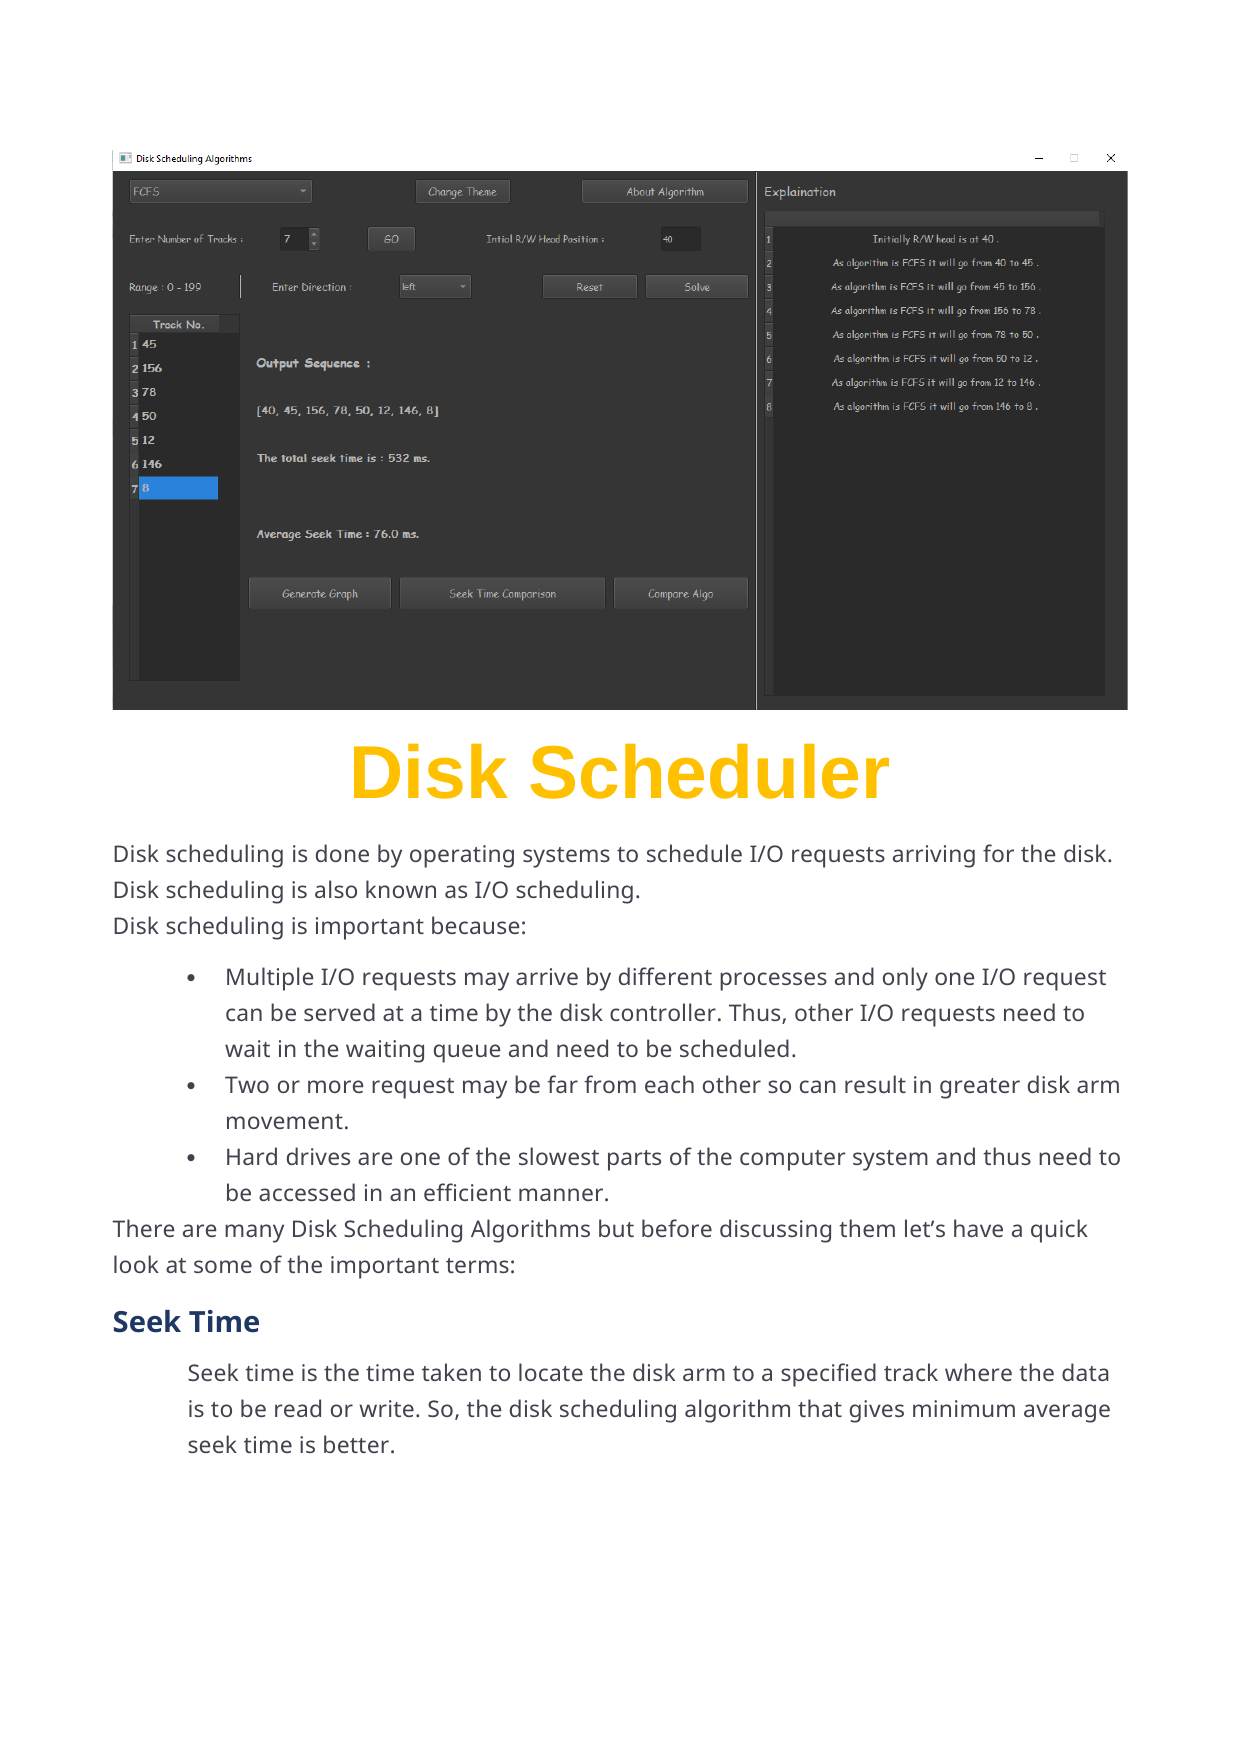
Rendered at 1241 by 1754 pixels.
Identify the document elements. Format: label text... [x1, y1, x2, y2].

text Seek time is the time taken to locate the disk arm to a specified track where the data is to be read or write. So, the disk scheduling algorithm that gives minimum average seek time is better. [187, 1357, 1128, 1460]
subtitle Seek Time [112, 1301, 1128, 1341]
text Disk scheduling is important because: [112, 910, 1128, 941]
list Hard drives are one of the slowest parts of the computer system and thus need to be accessed in an efficient manner. [187, 1141, 1128, 1208]
text There are many Disk Scheduling Algorithms but before discussing them let’s have a quick look at some of the important terms: [112, 1213, 1128, 1280]
text Disk scheduling is done by operating systems to schedule I/O requests arriving for the disk. Disk scheduling is also known as I/O scheduling. [112, 838, 1128, 905]
list Multiple I/O requests may arrive by different processes and only one I/O request can be served at a time by the disk controller. Thus, other I/O requests need to wait in the waiting queue and need to be scheduled. [187, 961, 1128, 1064]
picture [112, 150, 1128, 710]
text Disk Scheduler [112, 728, 1128, 814]
list Two or more request may be far from each other so can result in greater disk arm movement. [187, 1069, 1128, 1136]
